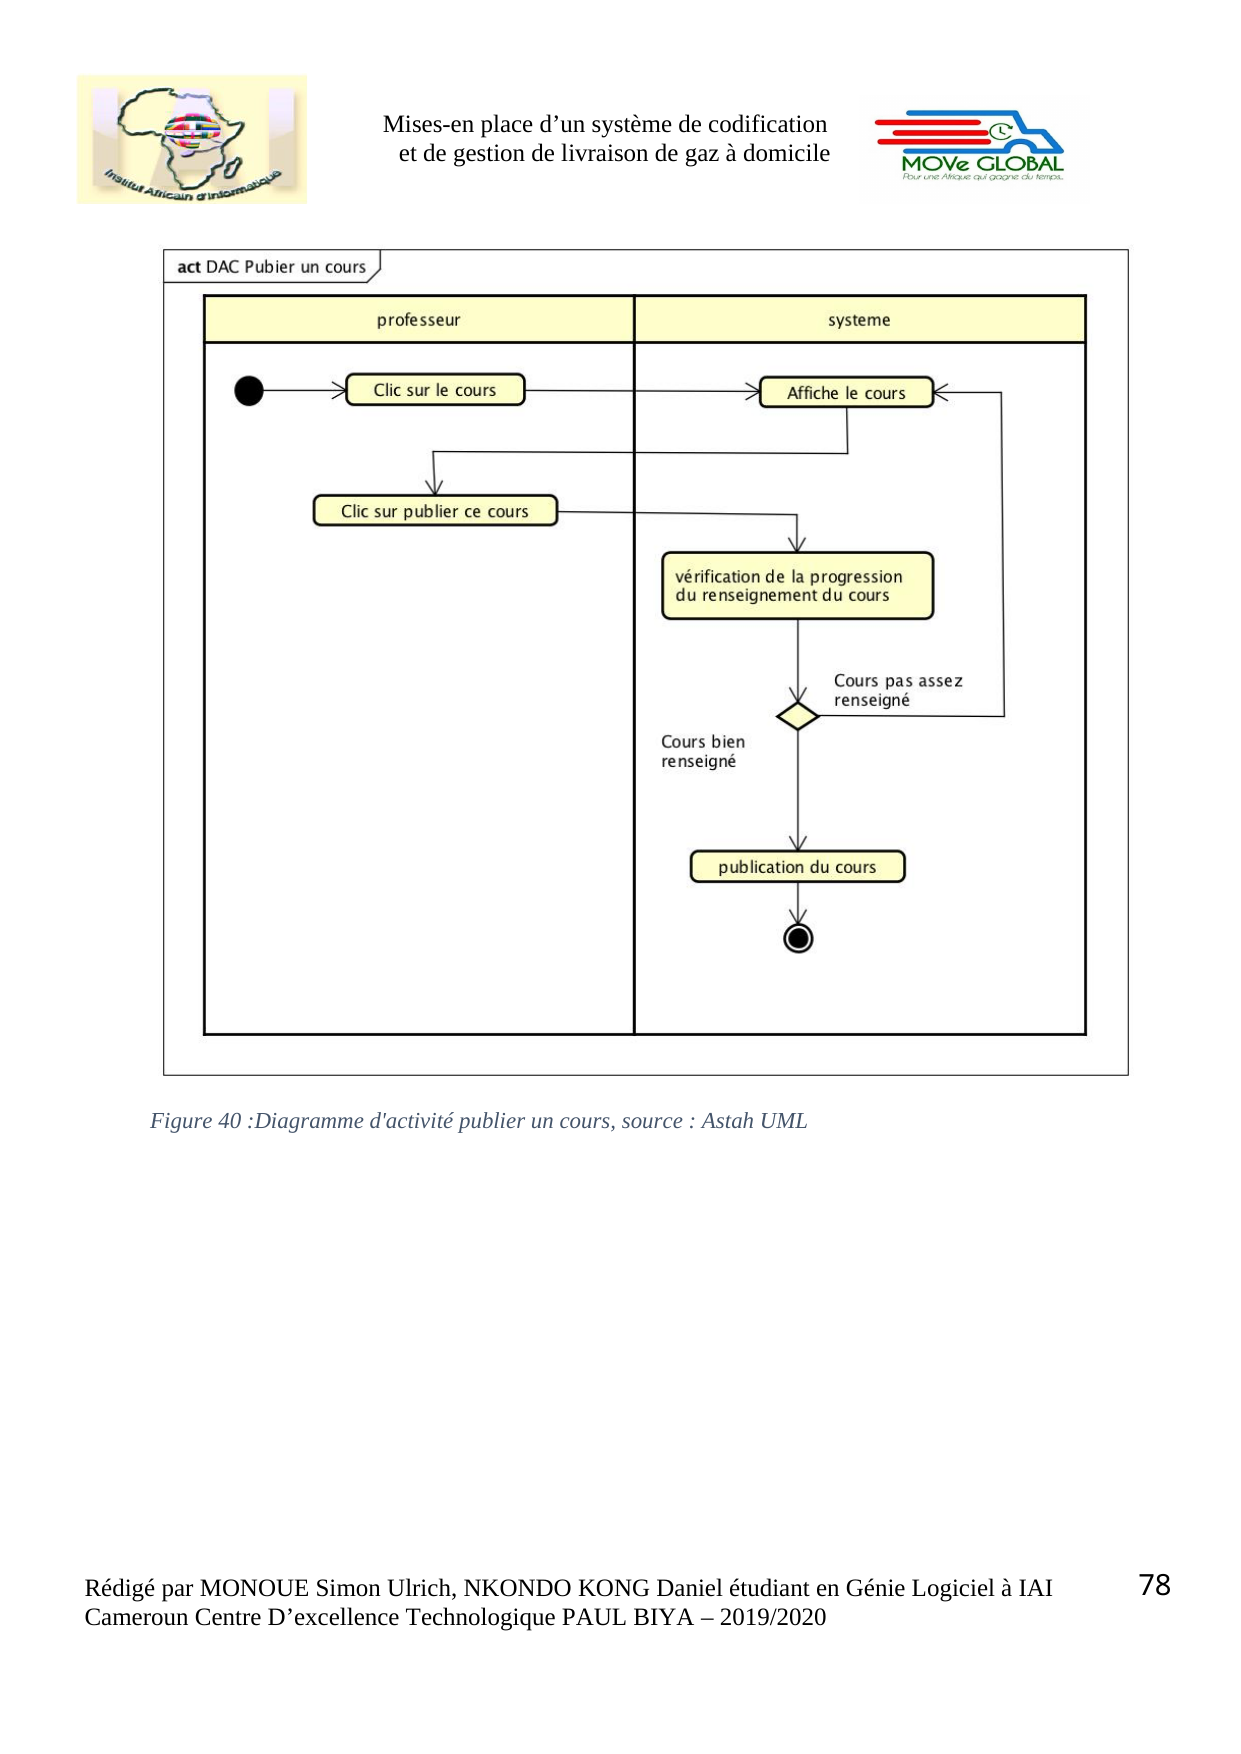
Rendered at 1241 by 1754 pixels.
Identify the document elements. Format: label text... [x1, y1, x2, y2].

text Figure 40 :Diagramme d'activité publier un cours, source : Astah UML [150, 1107, 1069, 1133]
picture [150, 237, 1142, 1089]
picture [859, 95, 1091, 204]
